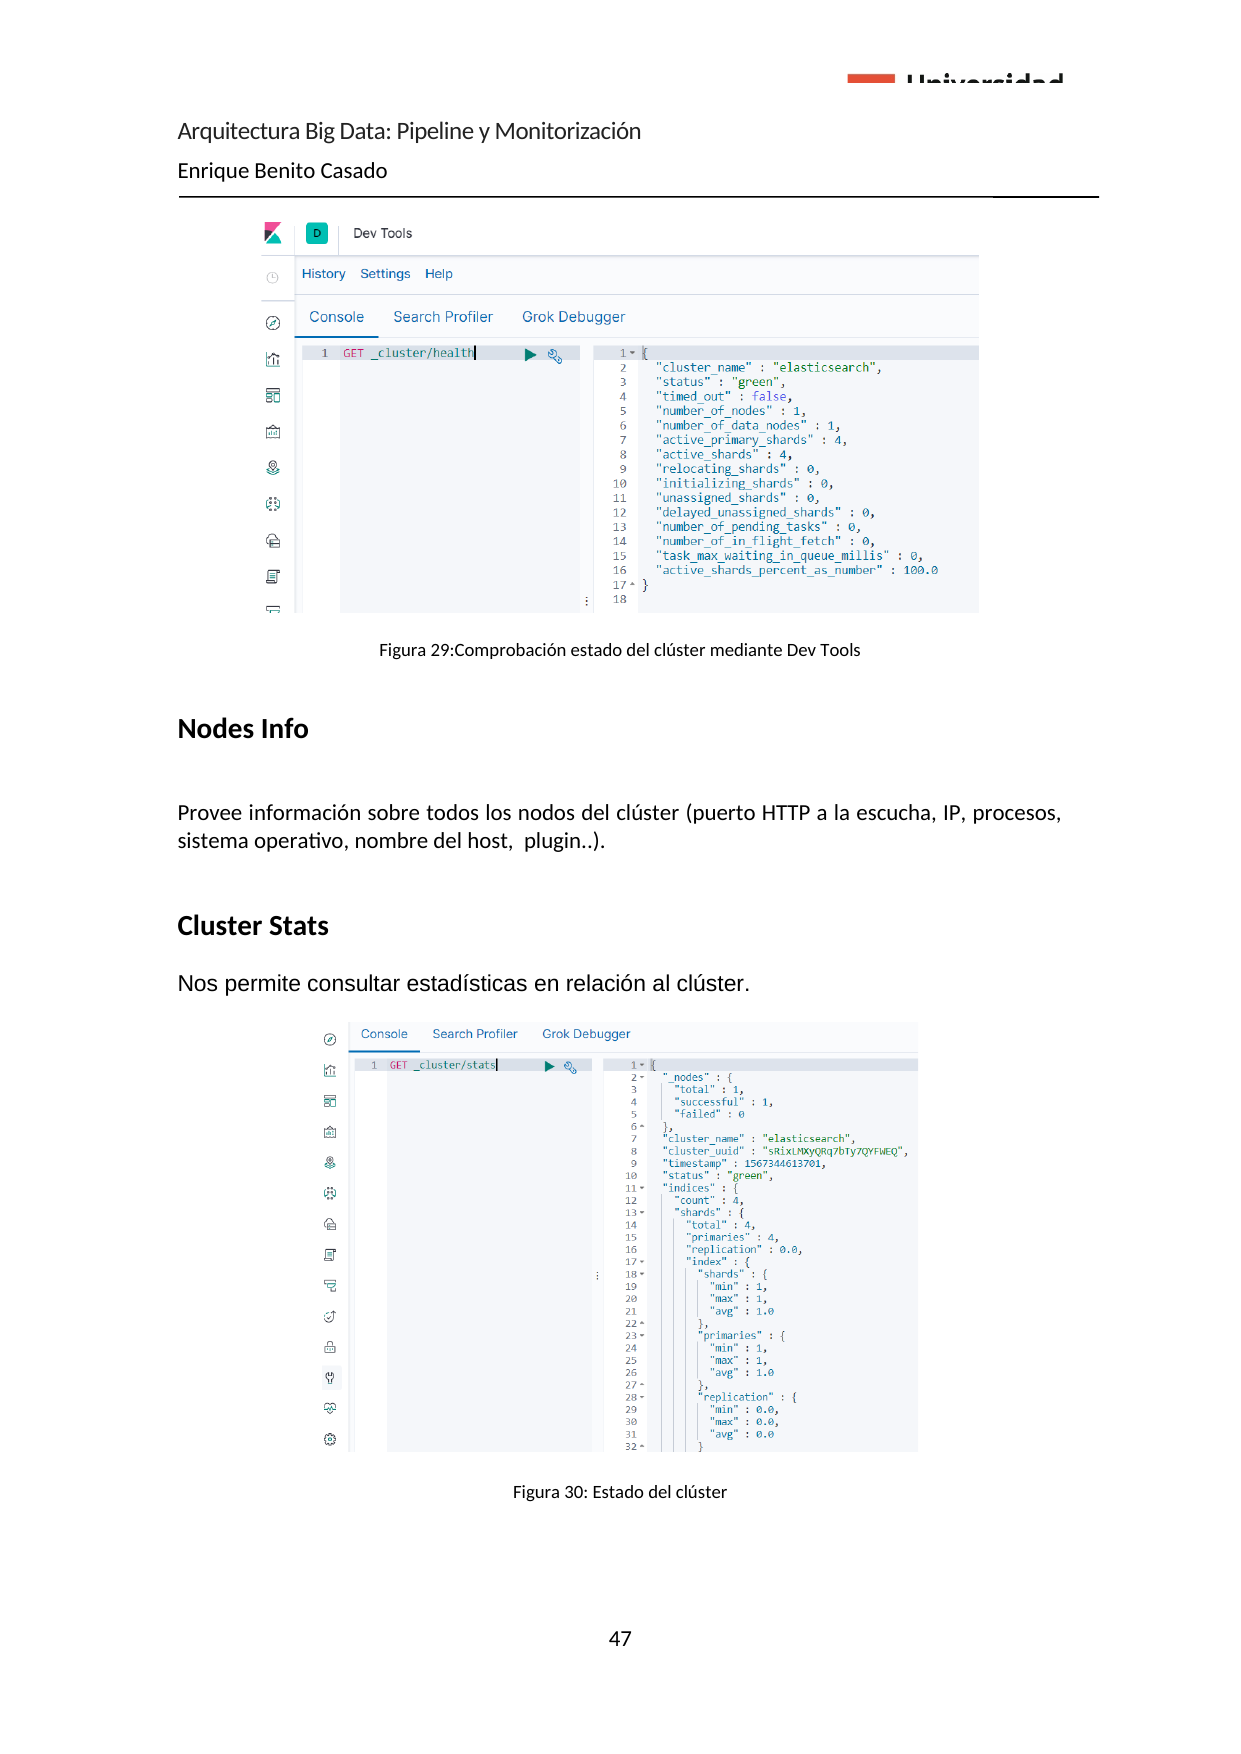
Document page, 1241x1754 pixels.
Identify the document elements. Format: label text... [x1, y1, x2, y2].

picture [322, 1022, 919, 1452]
text Cluster Stats [177, 907, 1063, 943]
picture [847, 73, 1063, 83]
text Provee información sobre todos los nodos del clúster (puerto HTTP a la escucha, IP, procesos, sistema operativo, nombre del host, plugin..) [177, 798, 1063, 854]
picture [261, 212, 979, 613]
text Nos permite consultar estadísticas en relación al . [177, 969, 1063, 996]
text Nodes Info [177, 710, 1063, 745]
